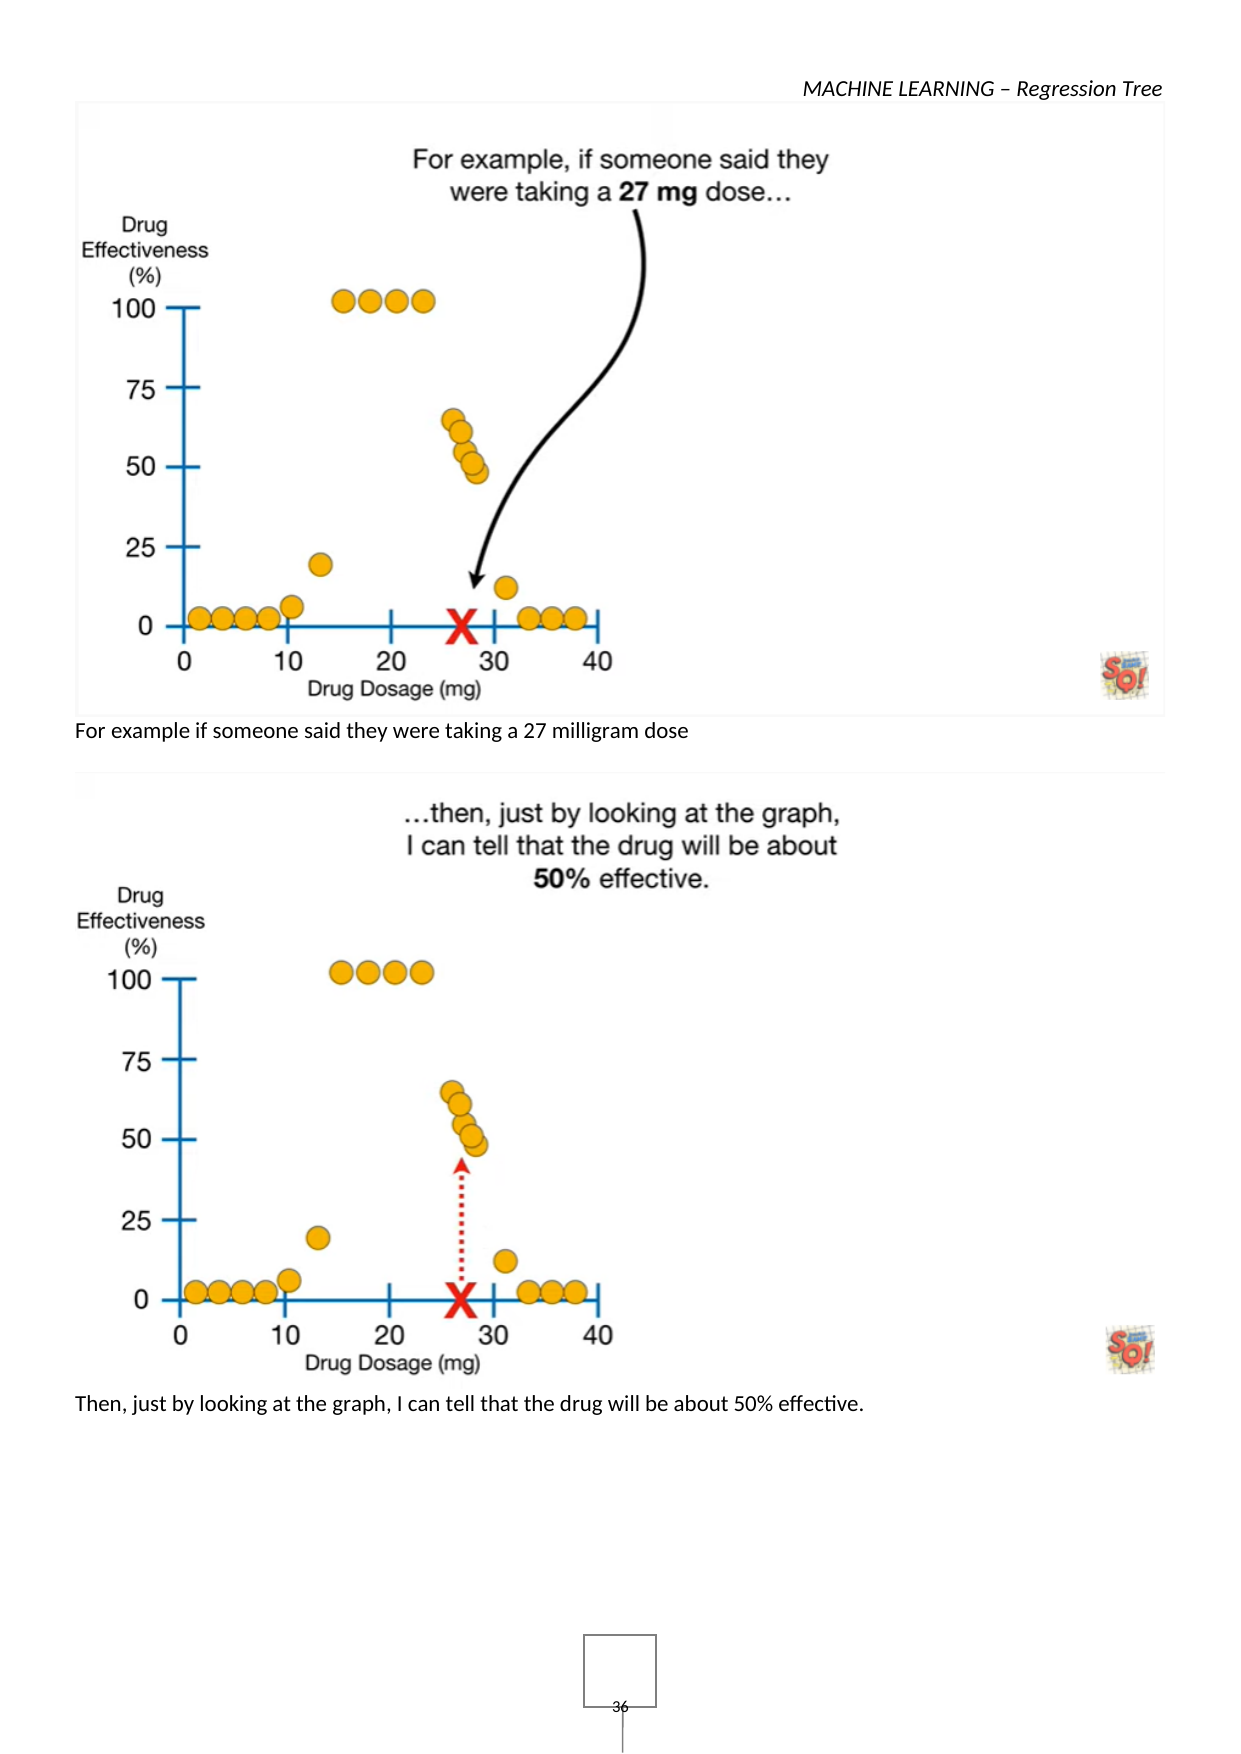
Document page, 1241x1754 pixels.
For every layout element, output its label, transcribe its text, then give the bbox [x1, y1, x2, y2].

text Then, just by looking at the graph, I can tell that the drug will be about 50% effective. [75, 1389, 1165, 1417]
picture [75, 101, 1166, 717]
picture [75, 772, 1166, 1389]
text For example if someone said they were taking a 27 milligram dose [75, 717, 1165, 744]
